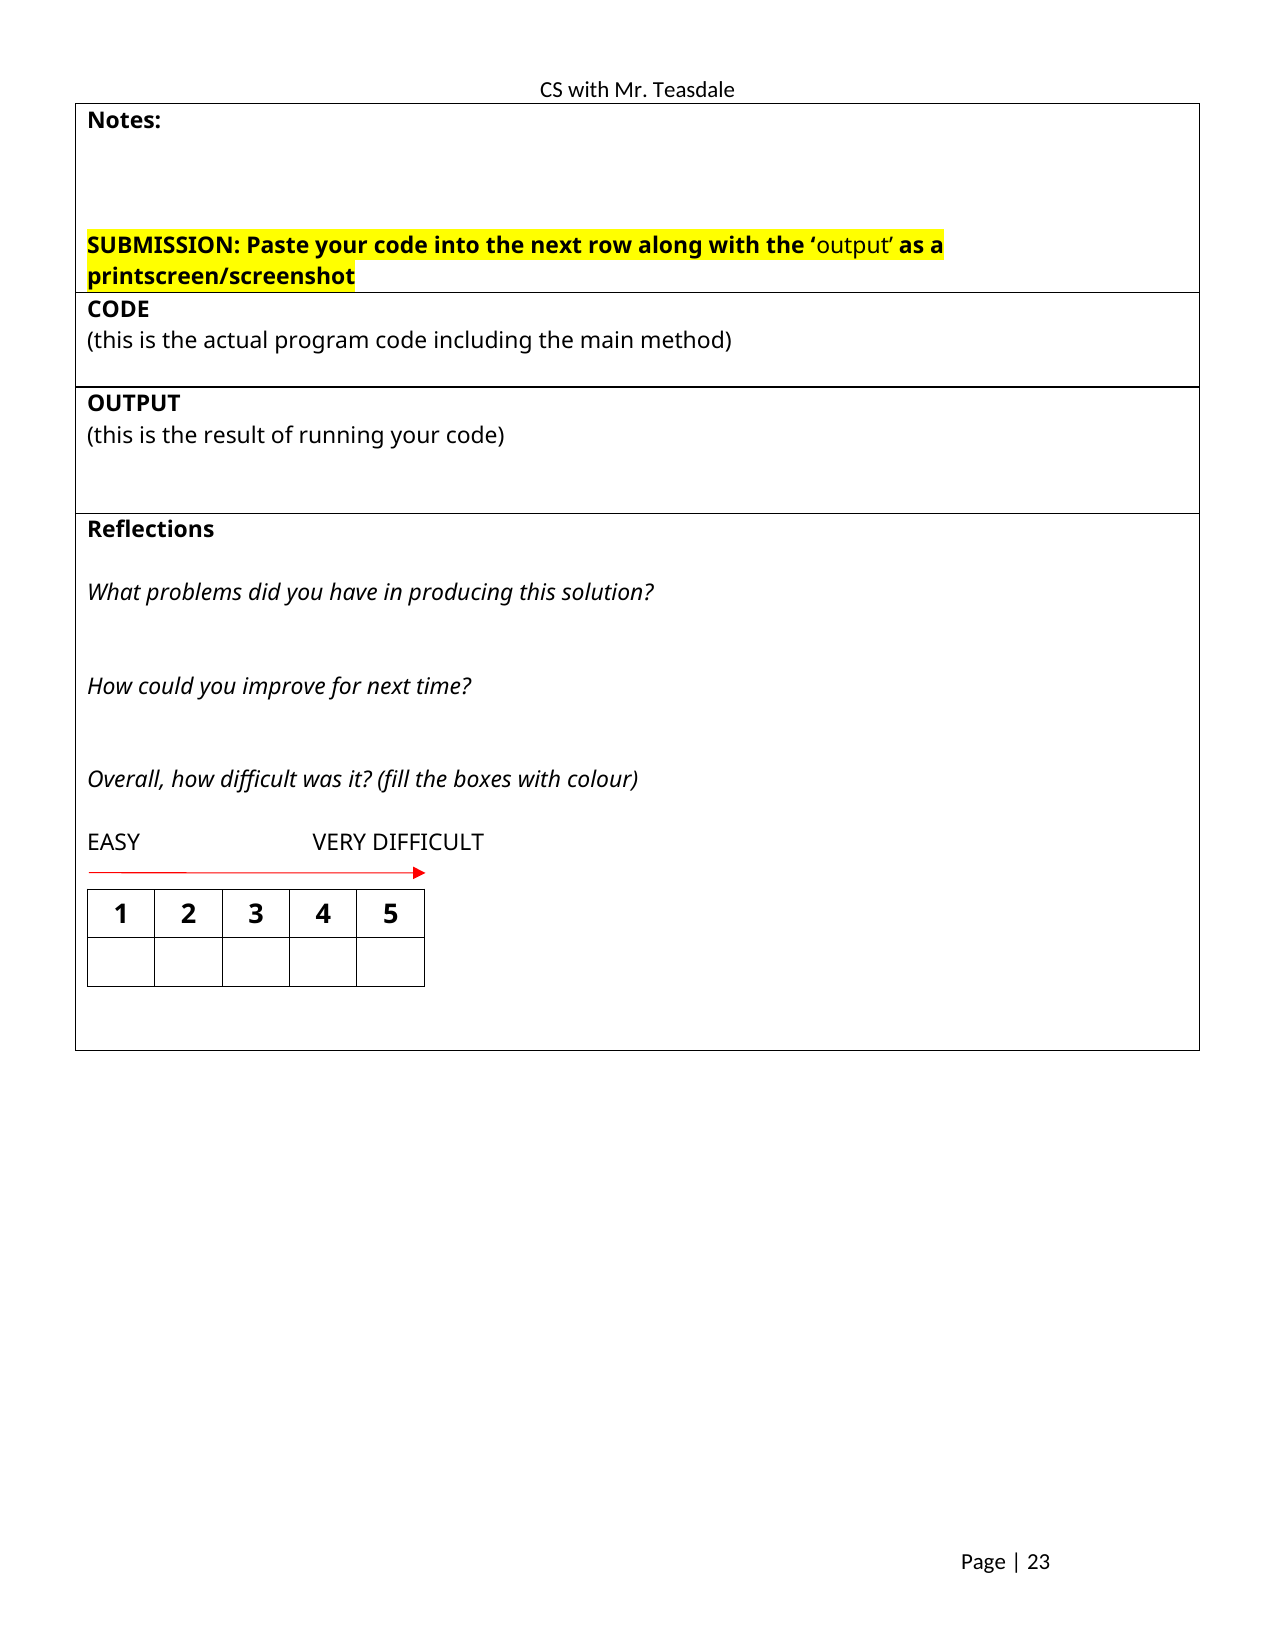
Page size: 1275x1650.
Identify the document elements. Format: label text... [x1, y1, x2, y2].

table_header Notes: SUBMISSION: Paste your code into the next row along with the ‘output’ as a printscreen/screenshot [76, 104, 1199, 292]
table_cell Reflections What problems did you have in producing this solution? How could you improve for next time? Overall, how difficult was it? (fill the boxes with colour) EASY VERY DIFFICULT [76, 514, 1199, 1050]
table_cell OUTPUT (this is the result of running your code) [76, 388, 1199, 512]
table_cell CODE (this is the actual program code including the main method) [76, 293, 1199, 386]
